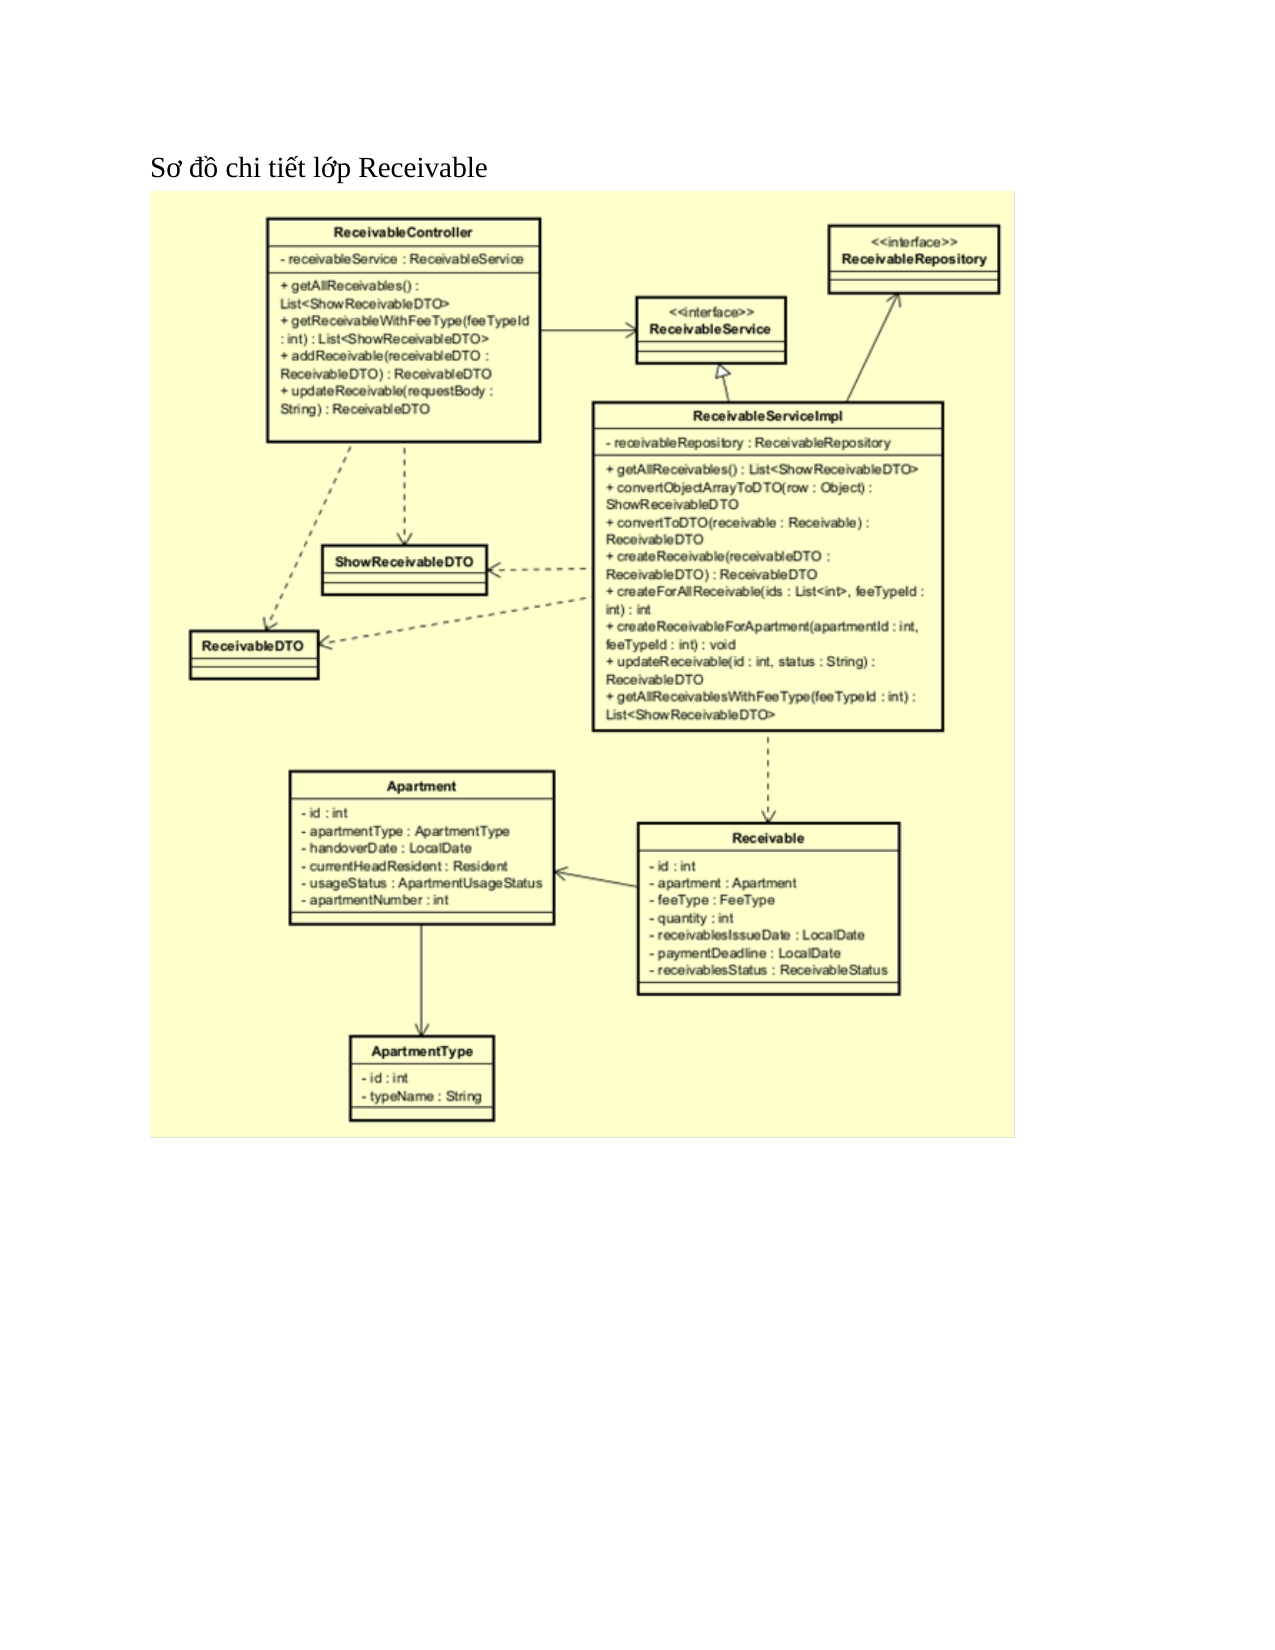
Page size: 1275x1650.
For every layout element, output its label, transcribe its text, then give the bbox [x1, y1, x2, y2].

subtitle Sơ đồ chi tiết lớp Receivable [150, 150, 1125, 183]
picture [150, 191, 1016, 1139]
